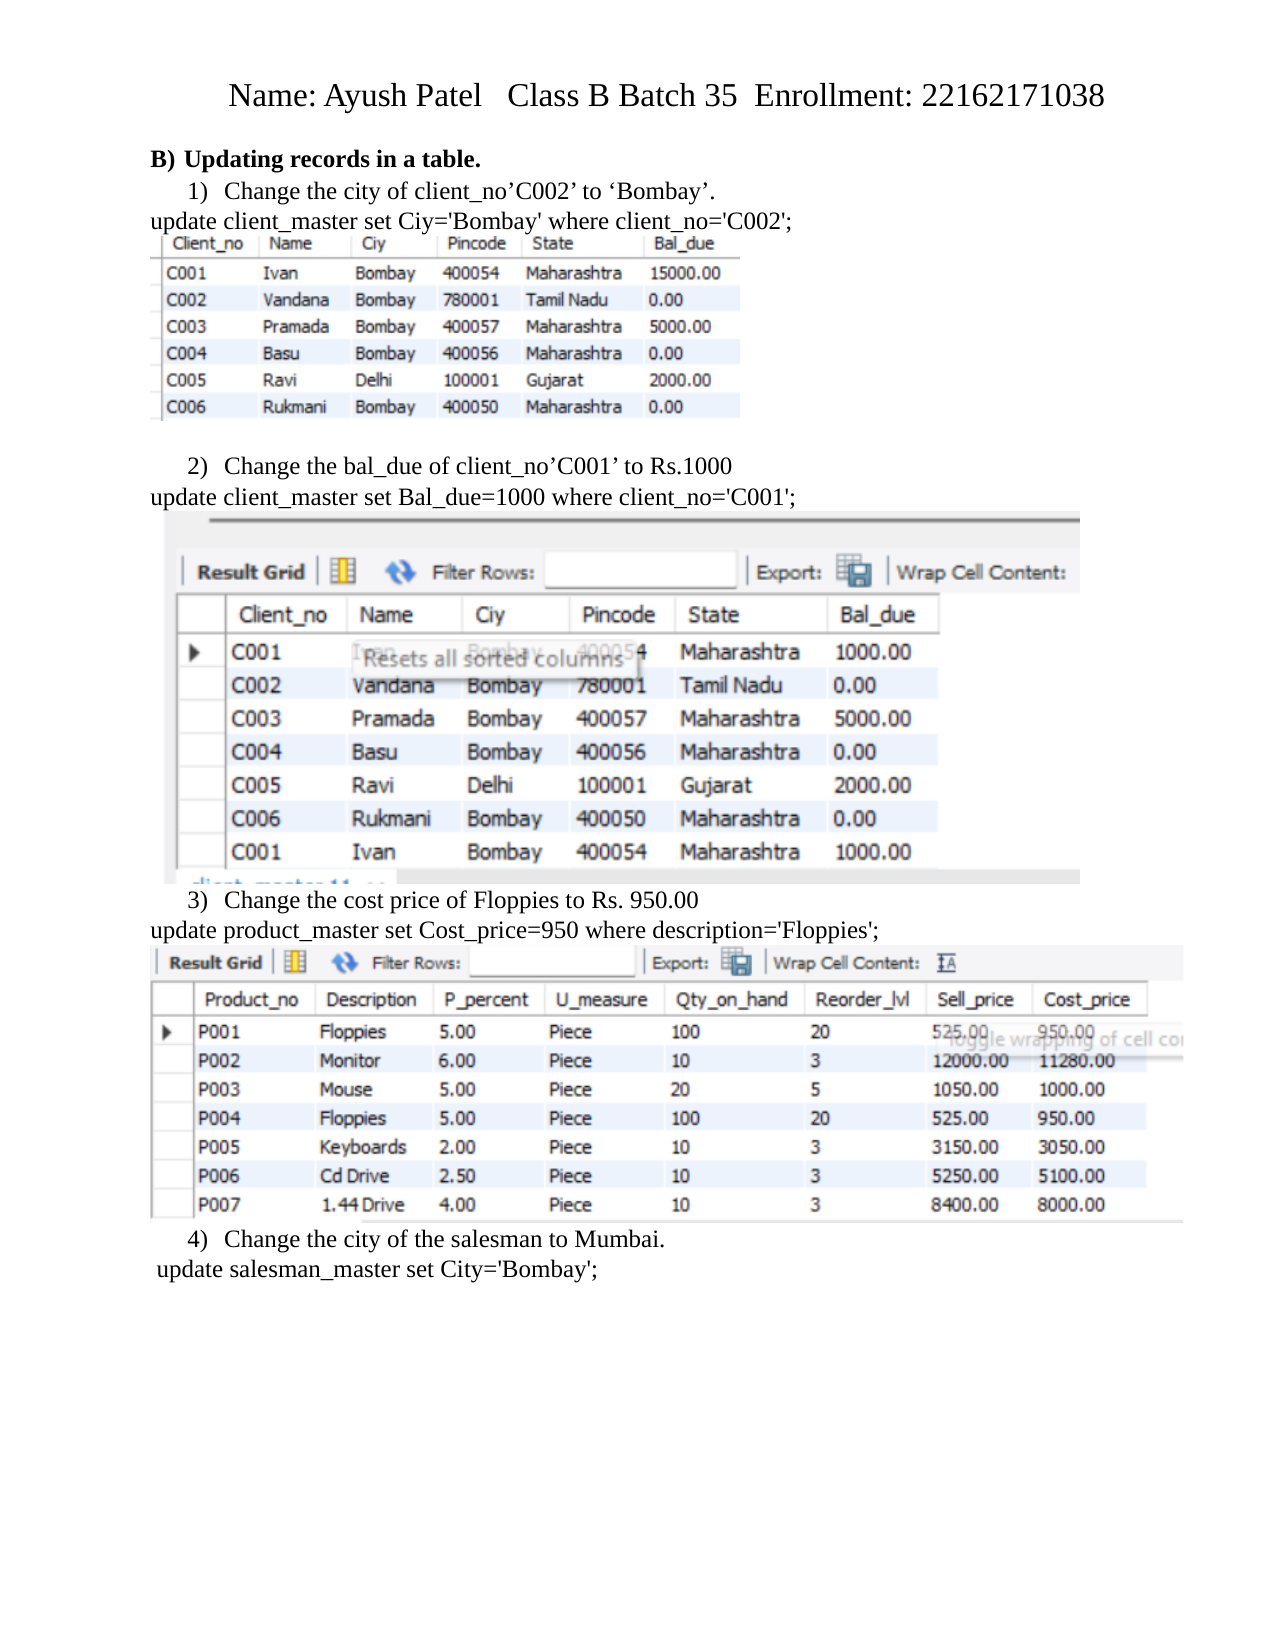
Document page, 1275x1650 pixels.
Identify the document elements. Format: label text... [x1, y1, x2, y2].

text update client_master set Ciy='Bombay' where client_no='C002'; [150, 206, 1183, 235]
list Change the city of client_no’C002’ to ‘Bombay’. [187, 176, 1183, 204]
list Change the bal_due of client_no’C001’ to Rs.1000 [187, 451, 1183, 480]
text update salesman_master set City='Bombay'; [150, 1254, 1183, 1283]
picture [150, 511, 1080, 884]
text update product_master set Cost_price=950 where description='Floppies'; [150, 916, 1183, 944]
list Change the cost price of Floppies to Rs. 950.00 [187, 885, 1183, 914]
list Updating records in a table. [150, 144, 1183, 173]
picture [150, 236, 741, 421]
list Change the city of the salesman to Mumbai. [187, 1224, 1183, 1253]
text update client_master set Bal_due=1000 where client_no='C001'; [150, 482, 1183, 510]
picture [150, 945, 1184, 1223]
